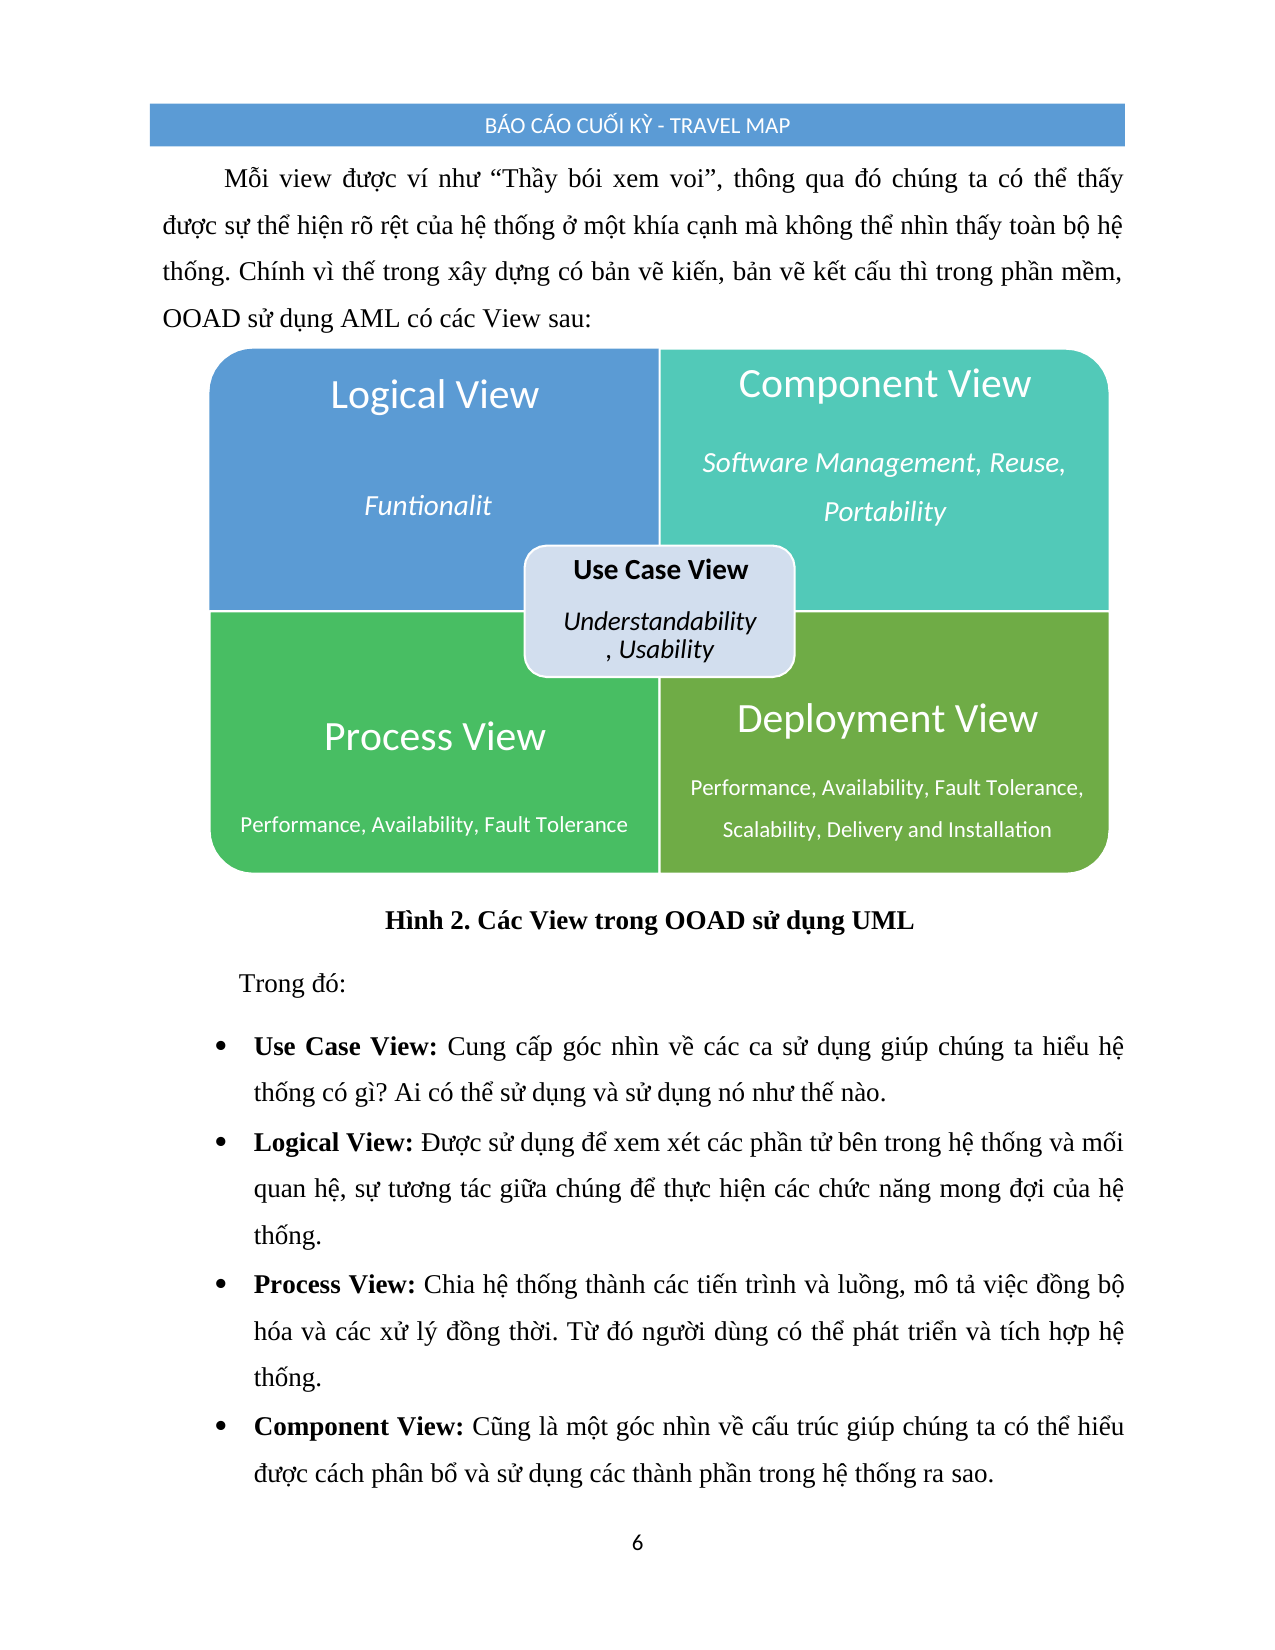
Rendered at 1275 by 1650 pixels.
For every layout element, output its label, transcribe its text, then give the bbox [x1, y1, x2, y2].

list Component View: Cũng là một góc nhìn về cấu trúc giúp chúng ta có thể hiểu được cách phân bổ và sử dụng các thành phần trong hệ thống ra sao. [216, 1410, 1124, 1488]
text Trong đó: [162, 967, 1125, 999]
list Use Case View: Cung cấp góc nhìn về các ca sử dụng giúp chúng ta hiểu hệ thống có gì? Ai có thể sử dụng và sử dụng nó như thế nào. [216, 1030, 1125, 1108]
text Mỗi view được ví như “Thầy bói xem voi”, thông qua đó chúng ta có thể thấy được sự thể hiện rõ rệt của hệ thống ở một khía cạnh mà không thể nhìn thấy toàn bộ hệ thống. Chính vì thế trong xây dựng có bản vẽ kiến, bản vẽ kết cấu thì trong phần mềm, OOAD sử dụng AML có các View sau: [162, 147, 1125, 333]
list Logical View: Được sử dụng để xem xét các phần tử bên trong hệ thống và mối quan hệ, sự tương tác giữa chúng để thực hiện các chức năng mong đợi của hệ thống. [216, 1126, 1125, 1250]
list Process View: Chia hệ thống thành các tiến trình và luồng, mô tả việc đồng bộ hóa và các xử lý đồng thời. Từ đó người dùng có thể phát triển và tích hợp hệ thống. [216, 1268, 1125, 1393]
text Hình 2. Các View trong OOAD sử dụng UML [385, 904, 1125, 935]
